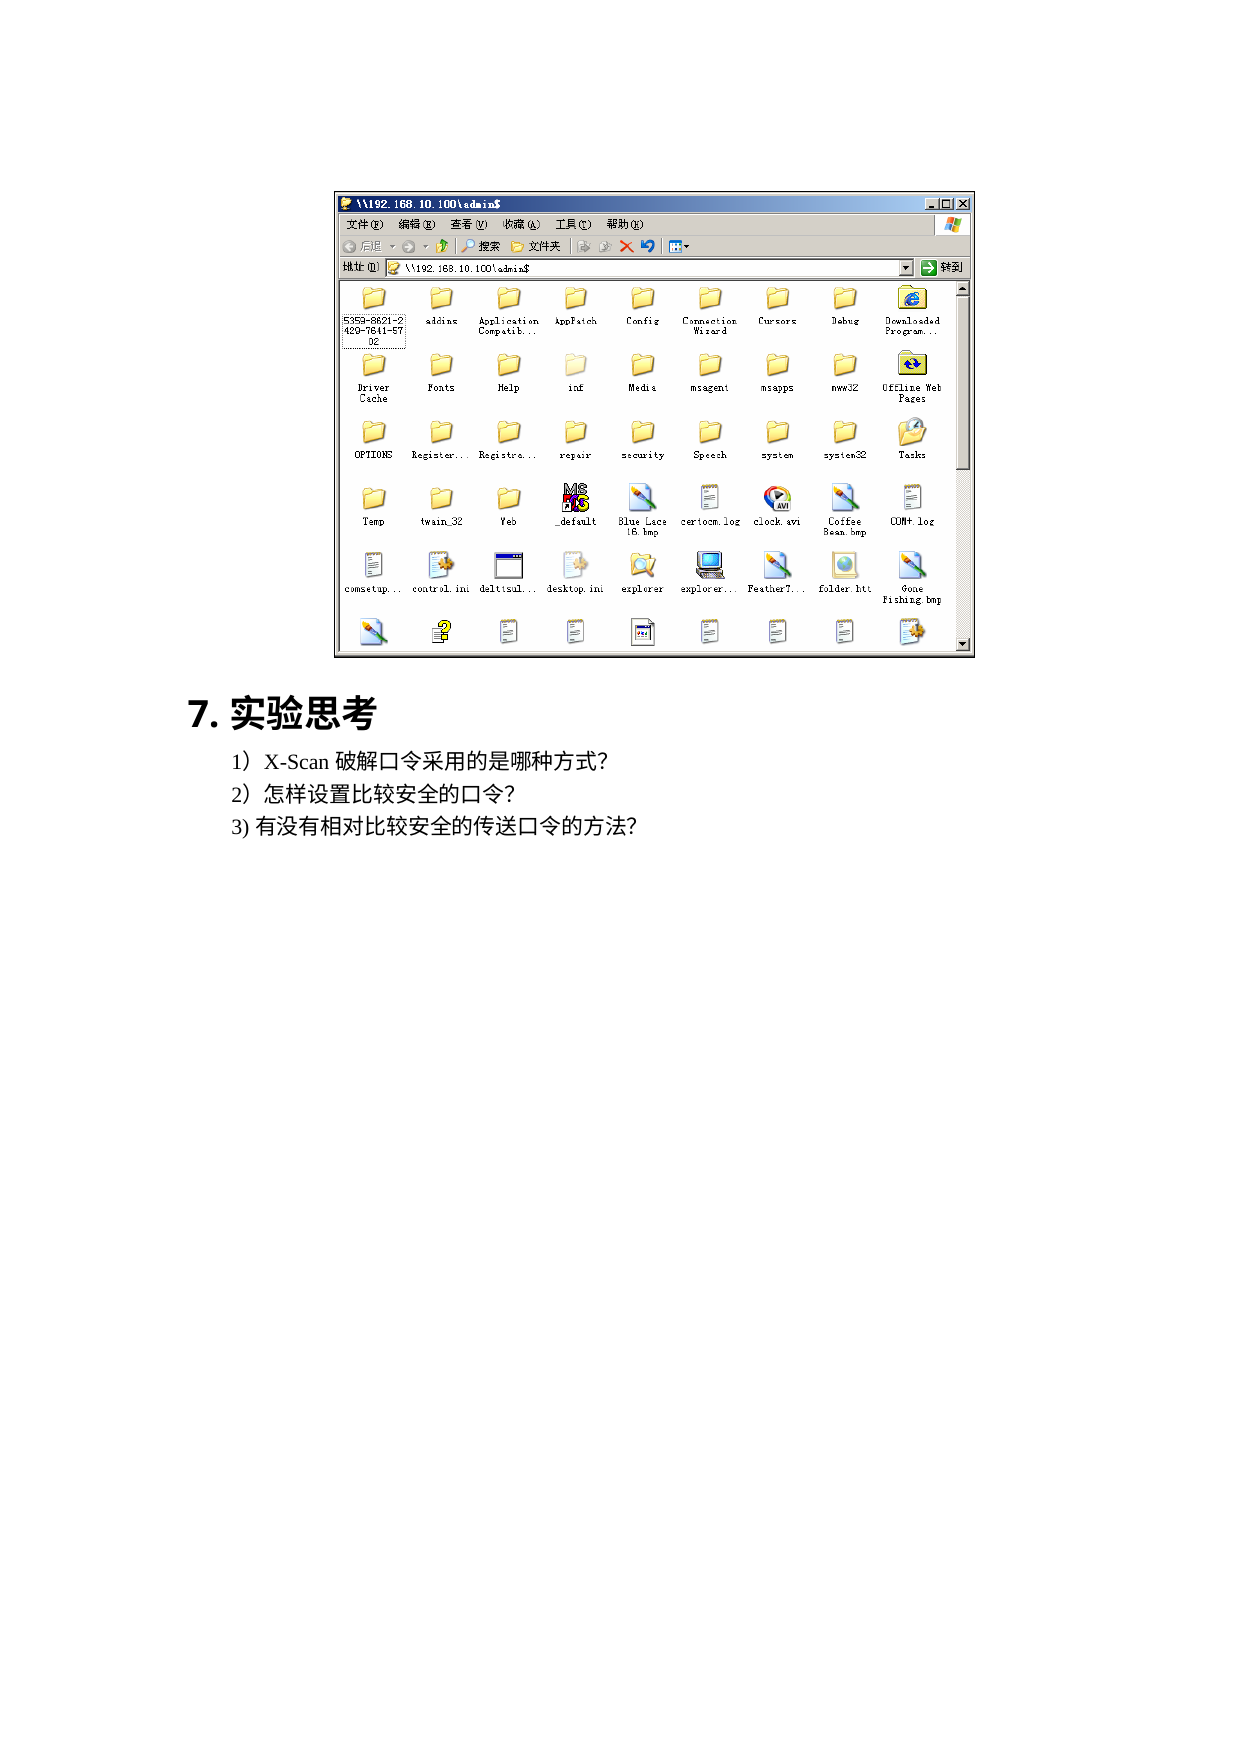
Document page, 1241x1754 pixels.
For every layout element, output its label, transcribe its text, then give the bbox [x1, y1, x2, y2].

text 7. 实验思考 [187, 679, 1122, 744]
text 1）X-Scan 破解口令采用的是哪种方式？ [187, 744, 1122, 776]
text 2）怎样设置比较安全的口令？ [187, 776, 1122, 809]
text 3) 有没有相对比较安全的传送口令的方法？ [187, 809, 1122, 841]
